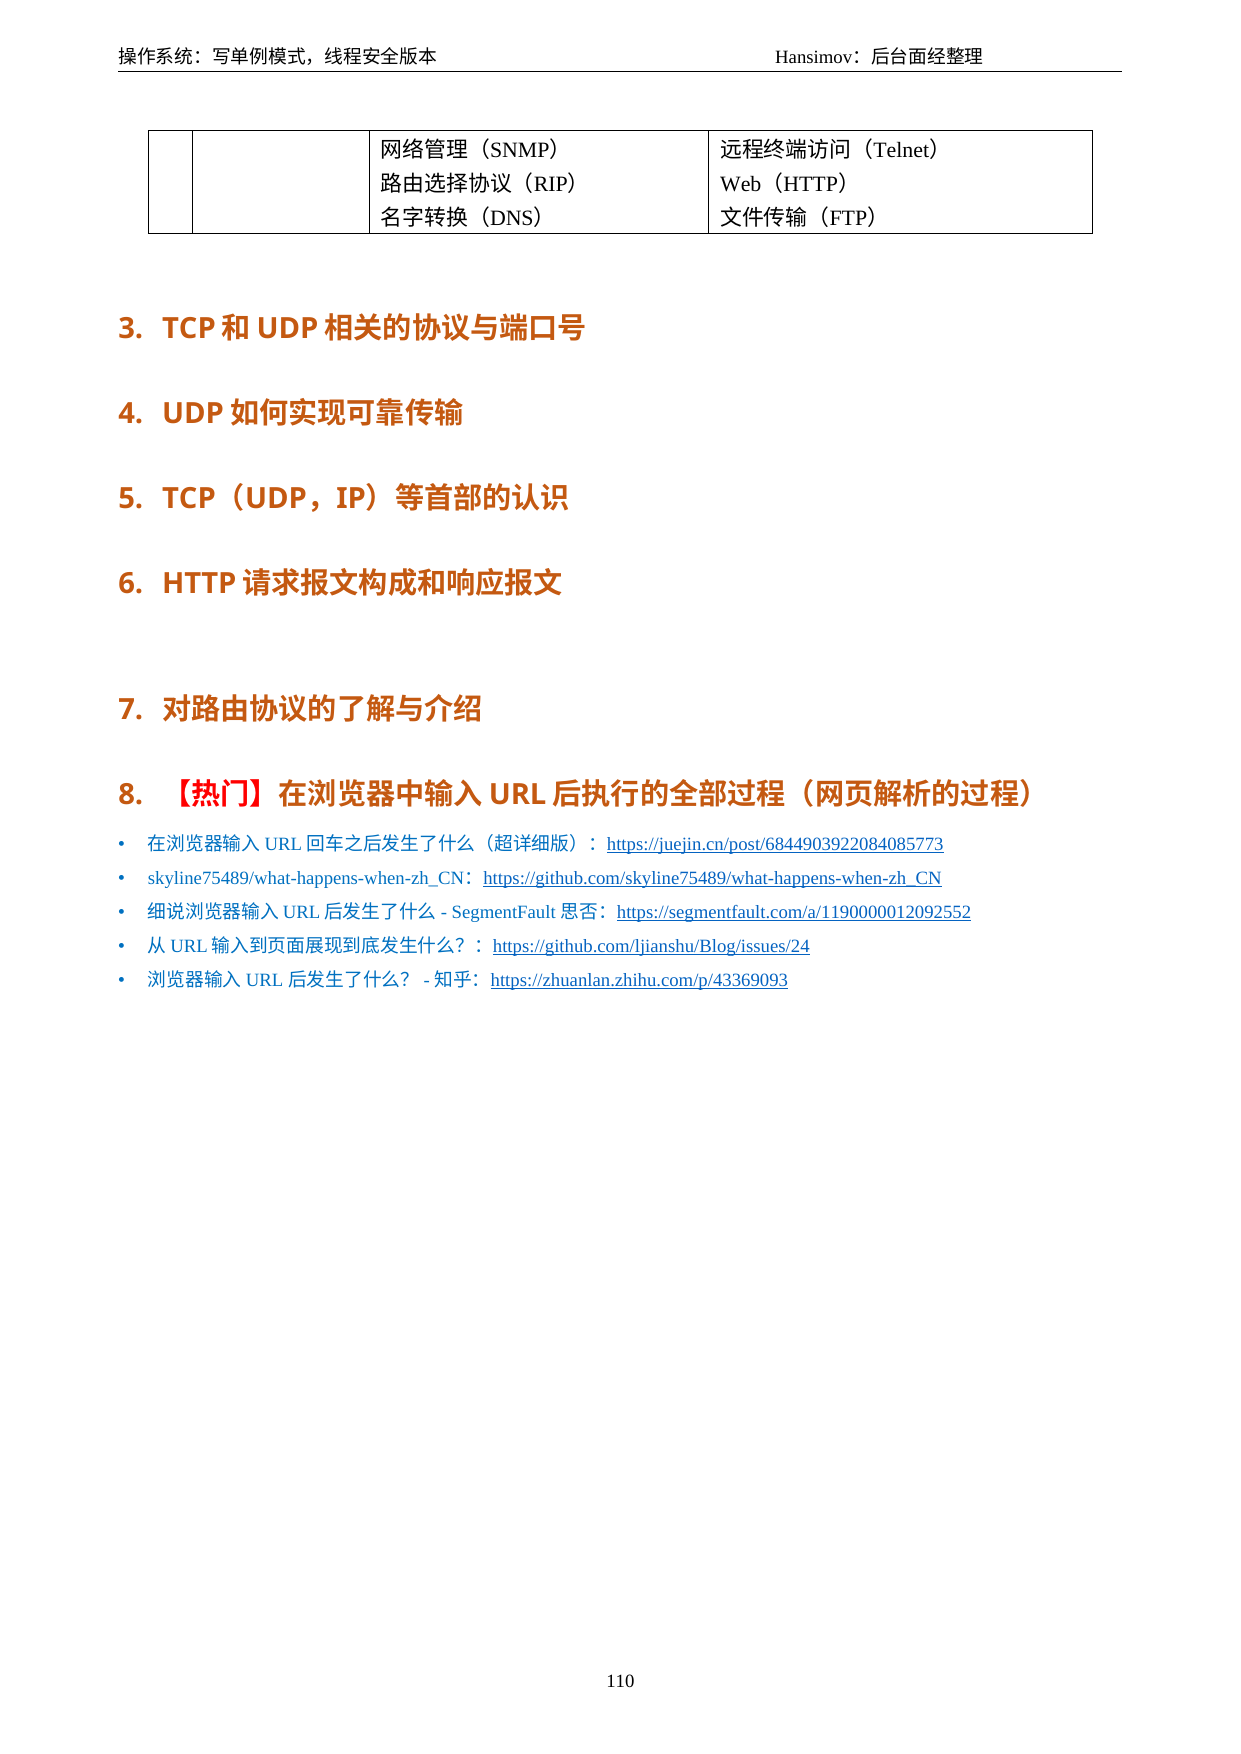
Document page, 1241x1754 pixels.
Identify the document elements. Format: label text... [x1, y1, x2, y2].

text skyline75489/what-happens-when-zh_CN：https://github.com/skyline75489/what-happens-when-zh_CN [118, 859, 1122, 893]
subtitle TCP和UDP相关的协议与端口号 [118, 292, 1097, 360]
text 从URL输入到页面展现到底发生什么？：https://github.com/ljianshu/Blog/issues/24 [118, 927, 1122, 961]
subtitle TCP（UDP，IP）等首部的认识 [118, 462, 1097, 530]
subtitle 对路由协议的了解与介绍 [118, 673, 1097, 741]
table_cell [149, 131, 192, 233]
subtitle HTTP请求报文构成和响应报文 [118, 547, 1097, 614]
text 浏览器输入 URL 后发生了什么？ - 知乎：https://zhuanlan.zhihu.com/p/43369093 [118, 961, 1122, 995]
subtitle 【热门】在浏览器中输入URL后执行的全部过程（网页解析的过程） [118, 758, 1097, 826]
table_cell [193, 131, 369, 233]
text 细说浏览器输入URL后发生了什么 - SegmentFault 思否：https://segmentfault.com/a/1190000012092552 [118, 893, 1122, 927]
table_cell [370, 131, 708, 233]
subtitle UDP如何实现可靠传输 [118, 377, 1097, 445]
text 在浏览器输入 URL 回车之后发生了什么（超详细版）：https://juejin.cn/post/6844903922084085773 [118, 826, 1122, 859]
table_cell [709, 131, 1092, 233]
